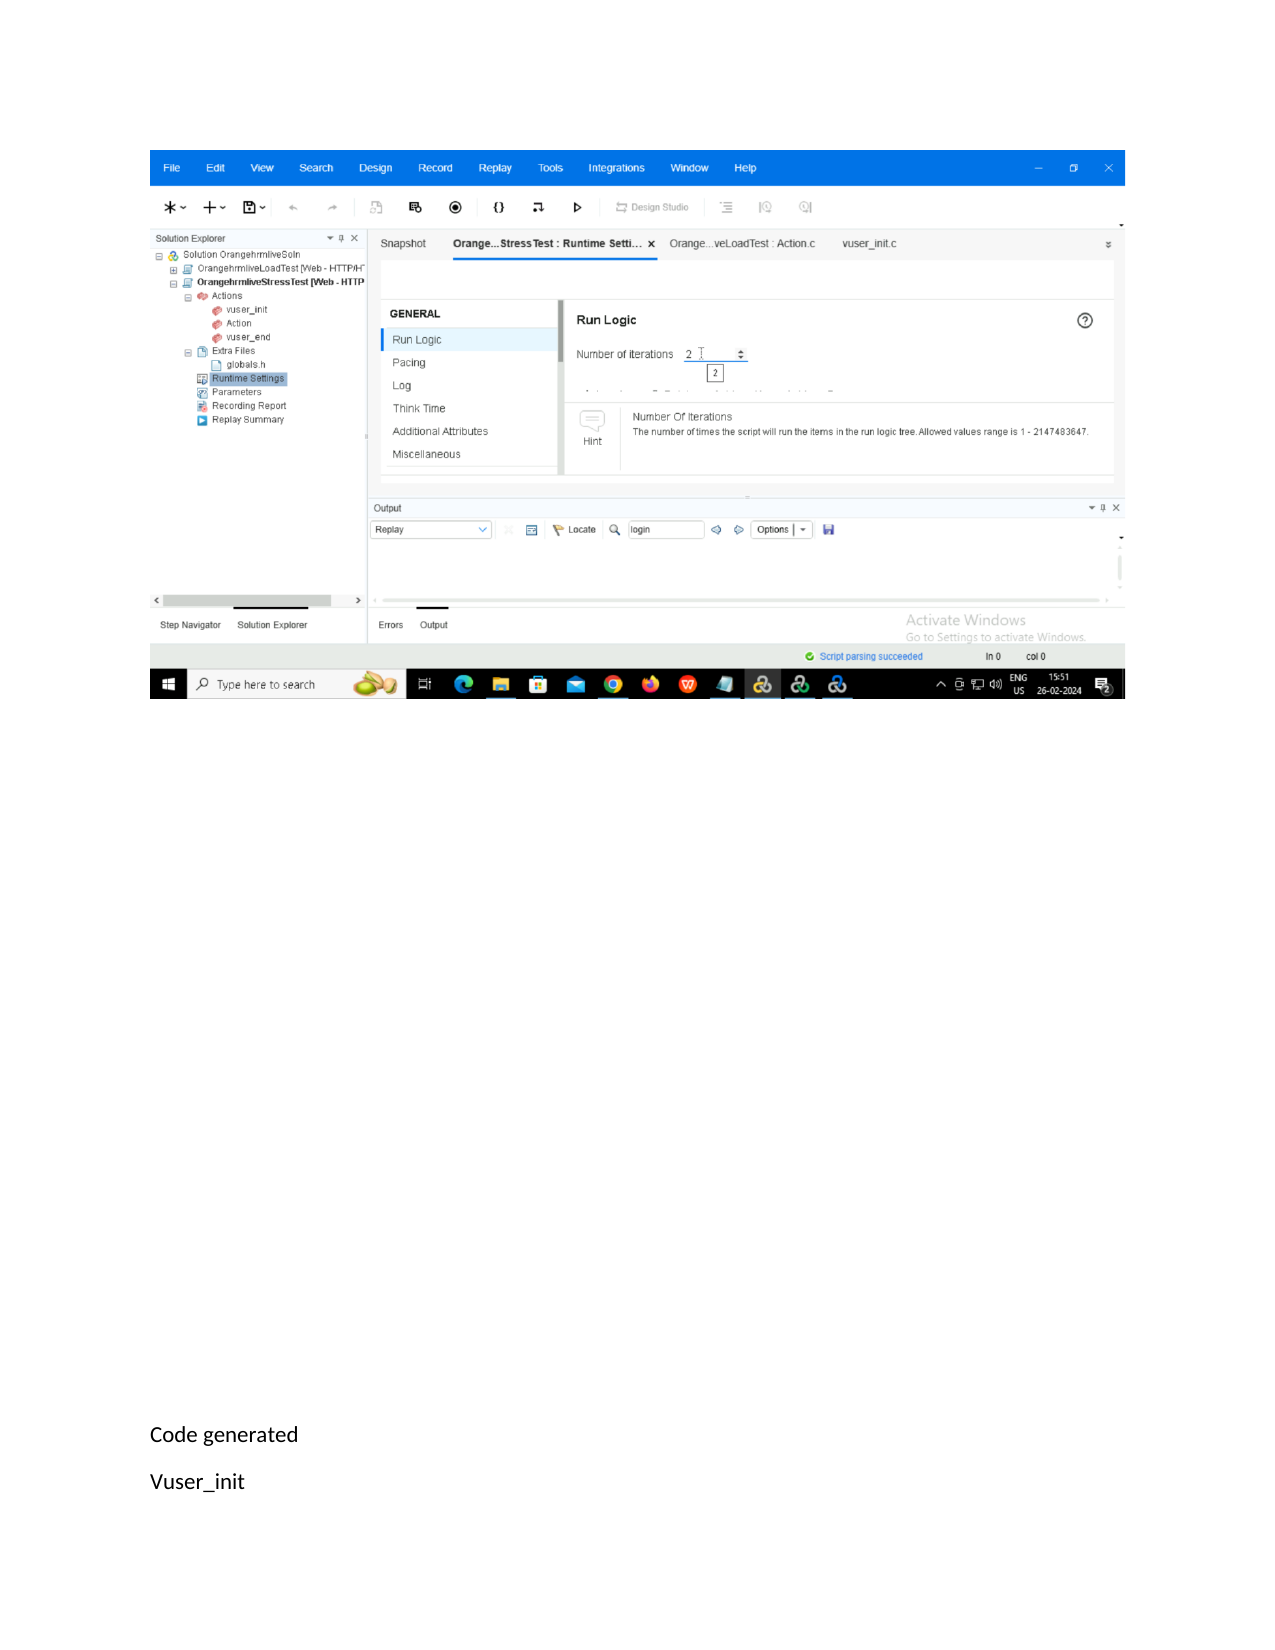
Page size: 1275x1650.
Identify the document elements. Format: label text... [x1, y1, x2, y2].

picture [150, 150, 1125, 699]
text Vuser_init [150, 1467, 1125, 1495]
text Code generated [150, 1420, 1125, 1448]
